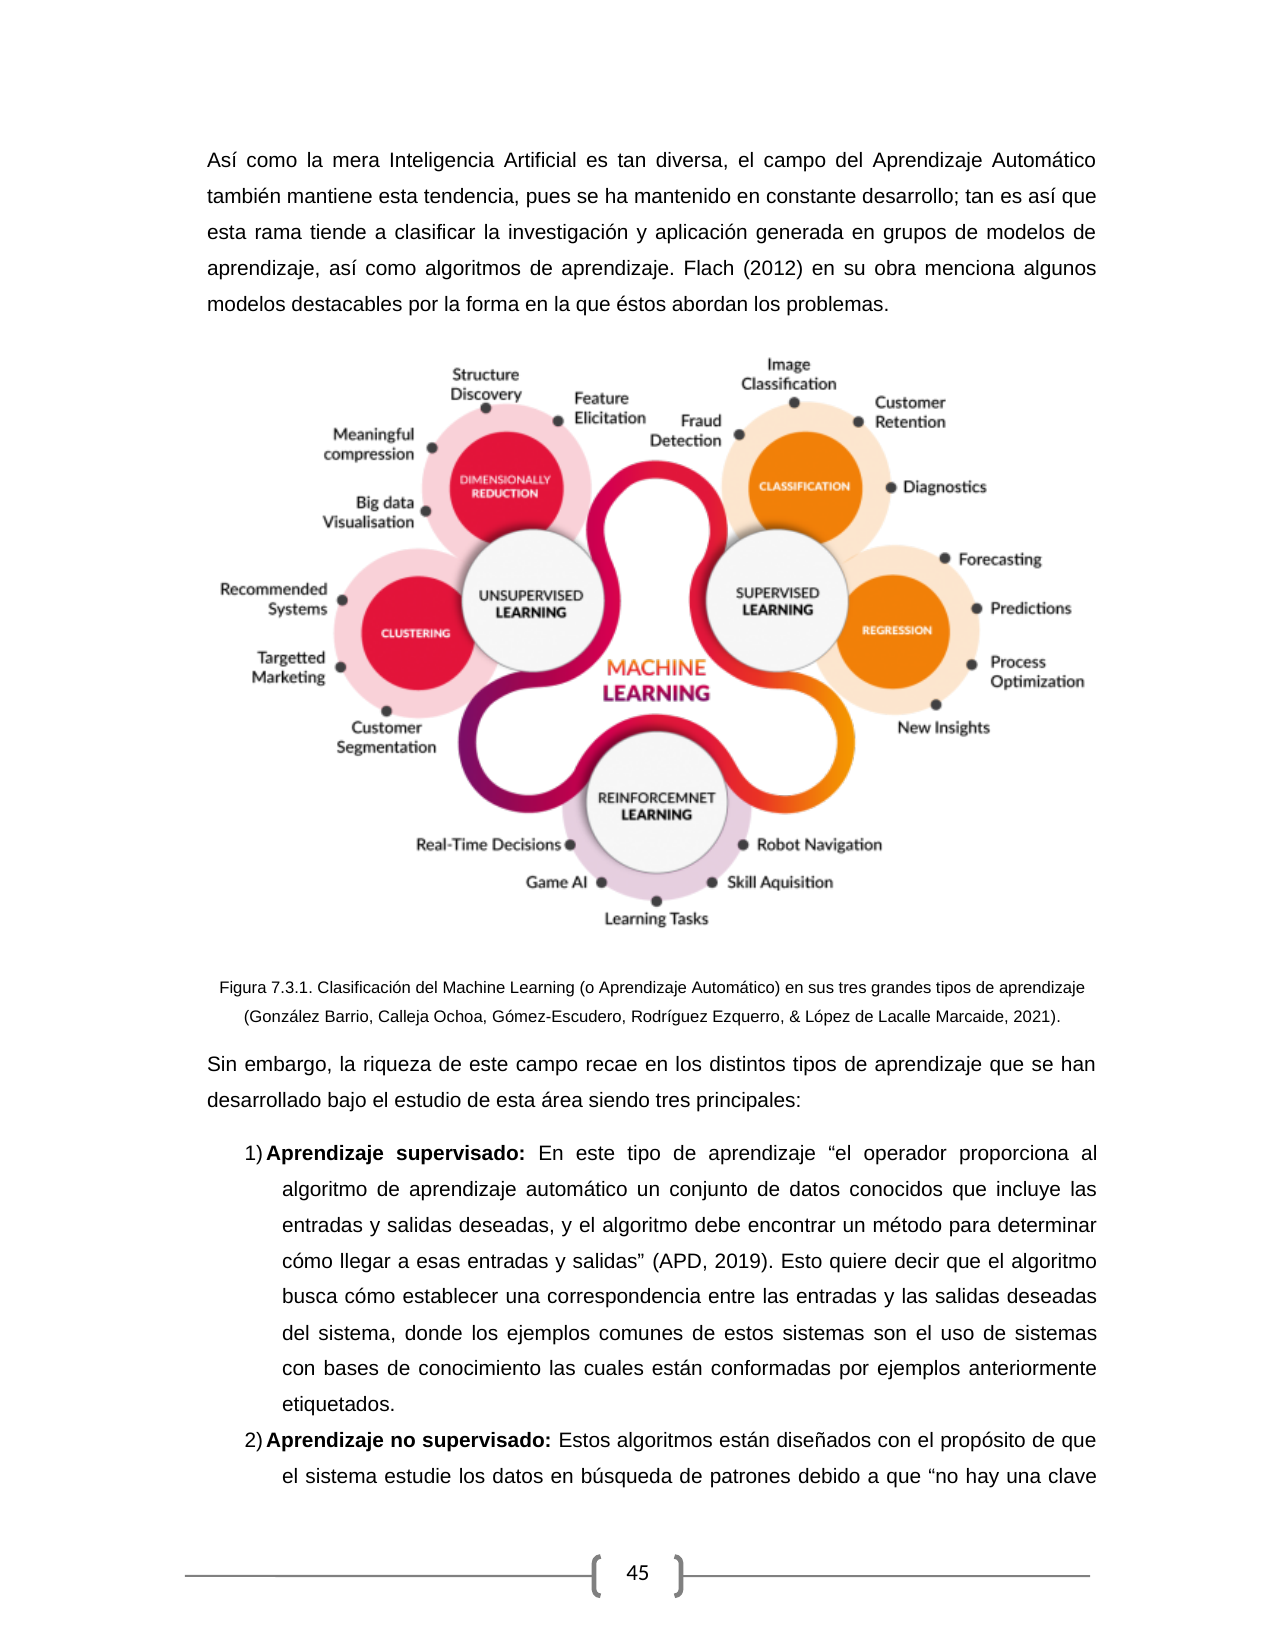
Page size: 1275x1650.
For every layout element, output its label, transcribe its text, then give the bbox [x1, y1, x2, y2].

text Sin embargo, la riqueza de este campo recae en los distintos tipos de aprendizaje que se han desarrollado bajo el estudio de esta área siendo tres principales: [207, 1052, 1098, 1112]
picture [206, 343, 1098, 948]
list Aprendizaje supervisado: En este tipo de aprendizaje “el operador proporciona al algoritmo de aprendizaje automático un conjunto de datos conocidos que incluye las entradas y salidas deseadas, y el algoritmo debe encontrar un método para determinar cómo llegar a esas entradas y salidas” . Esto quiere decir que el algoritmo busca cómo establecer una correspondencia entre las entradas y las salidas deseadas del sistema, donde los ejemplos comunes de estos sistemas son el uso de sistemas con bases de conocimiento las cuales están conformadas por ejemplos anteriormente etiquetados. [244, 1141, 1098, 1416]
text Figura 7.3.1. Clasificación del Machine Learning (o Aprendizaje Automático) en sus tres grandes tipos de aprendizaje . [207, 978, 1098, 1026]
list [244, 1428, 1098, 1488]
text Así como la mera Inteligencia Artificial es tan diversa, el campo del Aprendizaje Automático también mantiene esta tendencia, pues se ha mantenido en constante desarrollo; tan es así que esta rama tiende a clasificar la investigación y aplicación generada en grupos de modelos de aprendizaje, así como algoritmos de aprendizaje. Flach (2012) en su obra menciona algunos modelos destacables por la forma en la que éstos abordan los problemas. [207, 148, 1098, 315]
